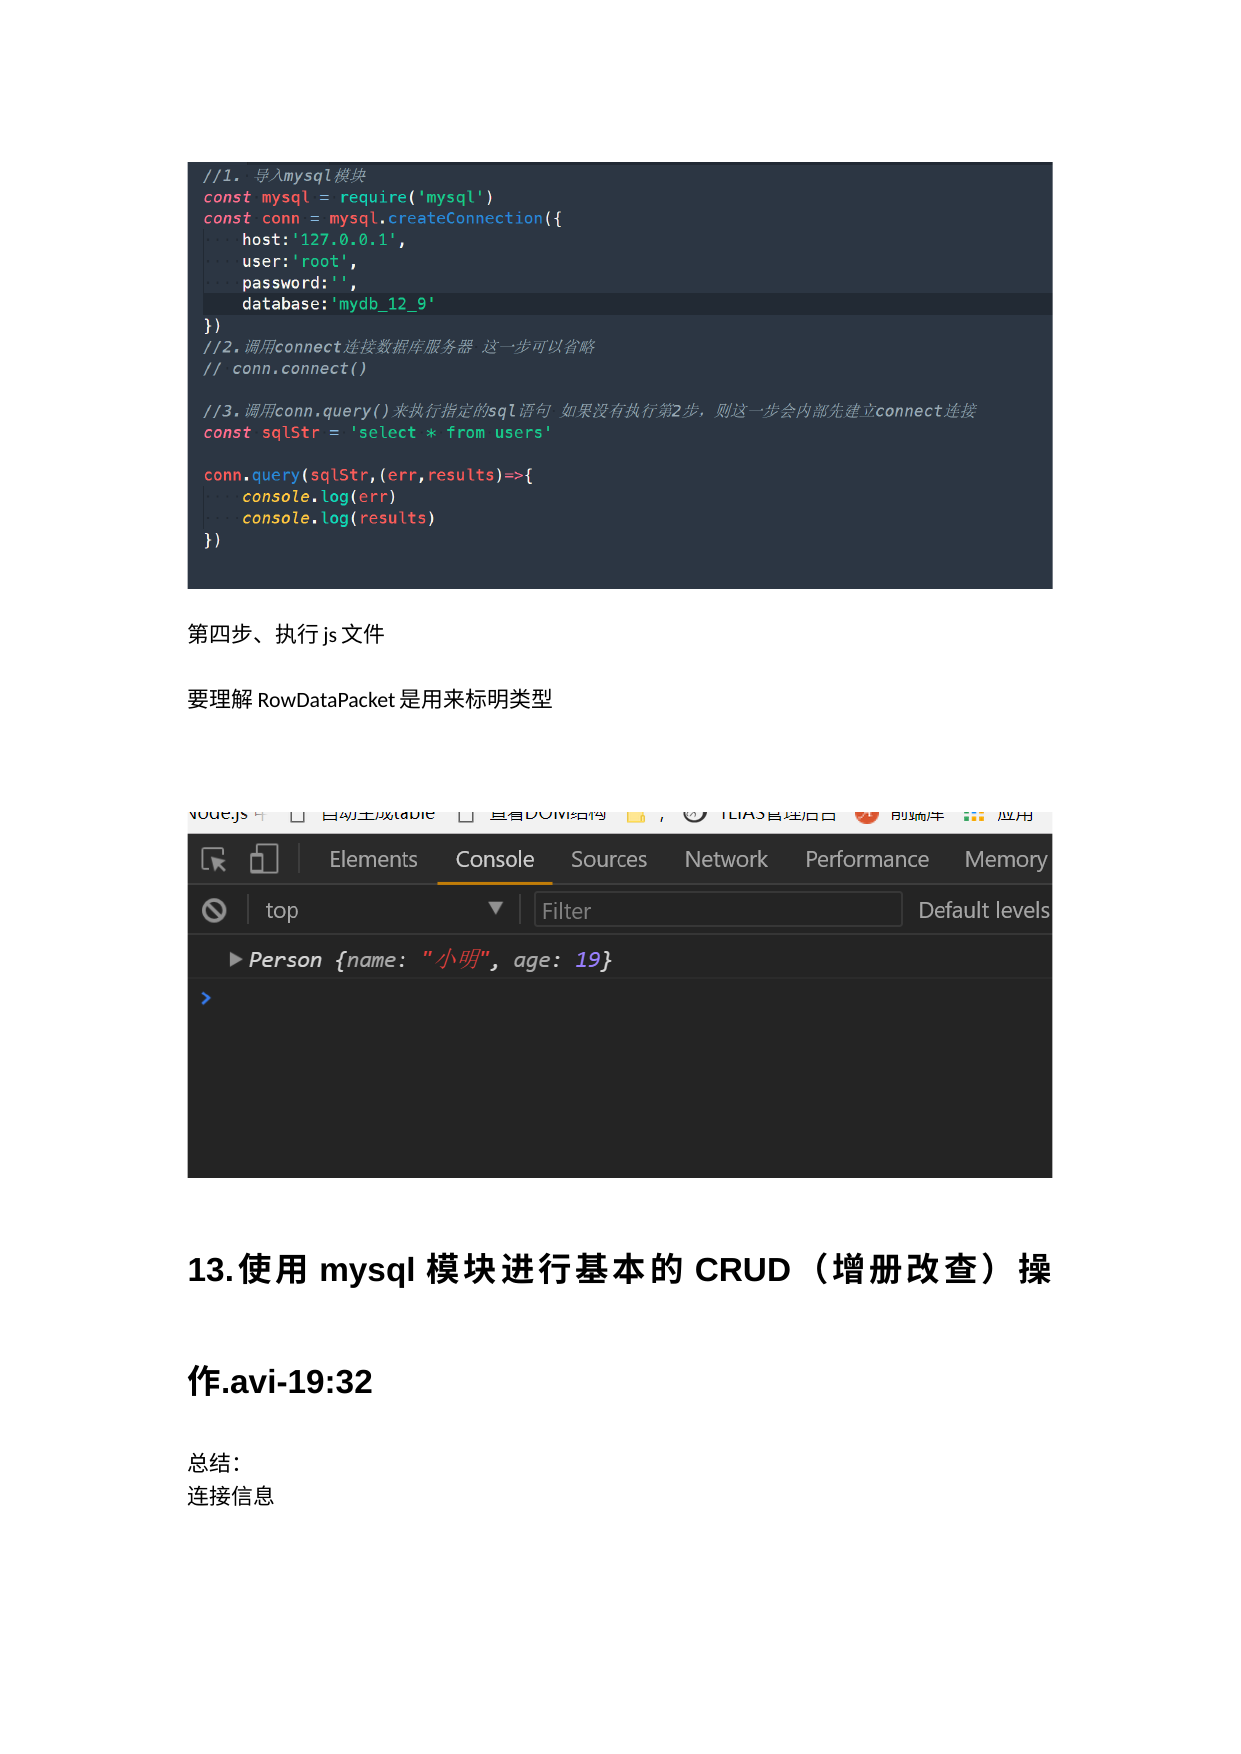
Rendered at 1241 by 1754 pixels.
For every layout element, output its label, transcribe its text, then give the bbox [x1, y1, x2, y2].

text 总结： [187, 1446, 1053, 1478]
text 要理解RowDataPacket是用来标明类型 [187, 682, 1053, 714]
text 连接信息 [187, 1478, 1053, 1511]
picture [187, 162, 1053, 589]
picture [187, 812, 1053, 1178]
text 第四步、执行js文件 [187, 617, 1053, 649]
subtitle 13.使用mysql模块进行基本的CRUD（增册改查）操作.avi-19:32 [187, 1234, 1053, 1411]
